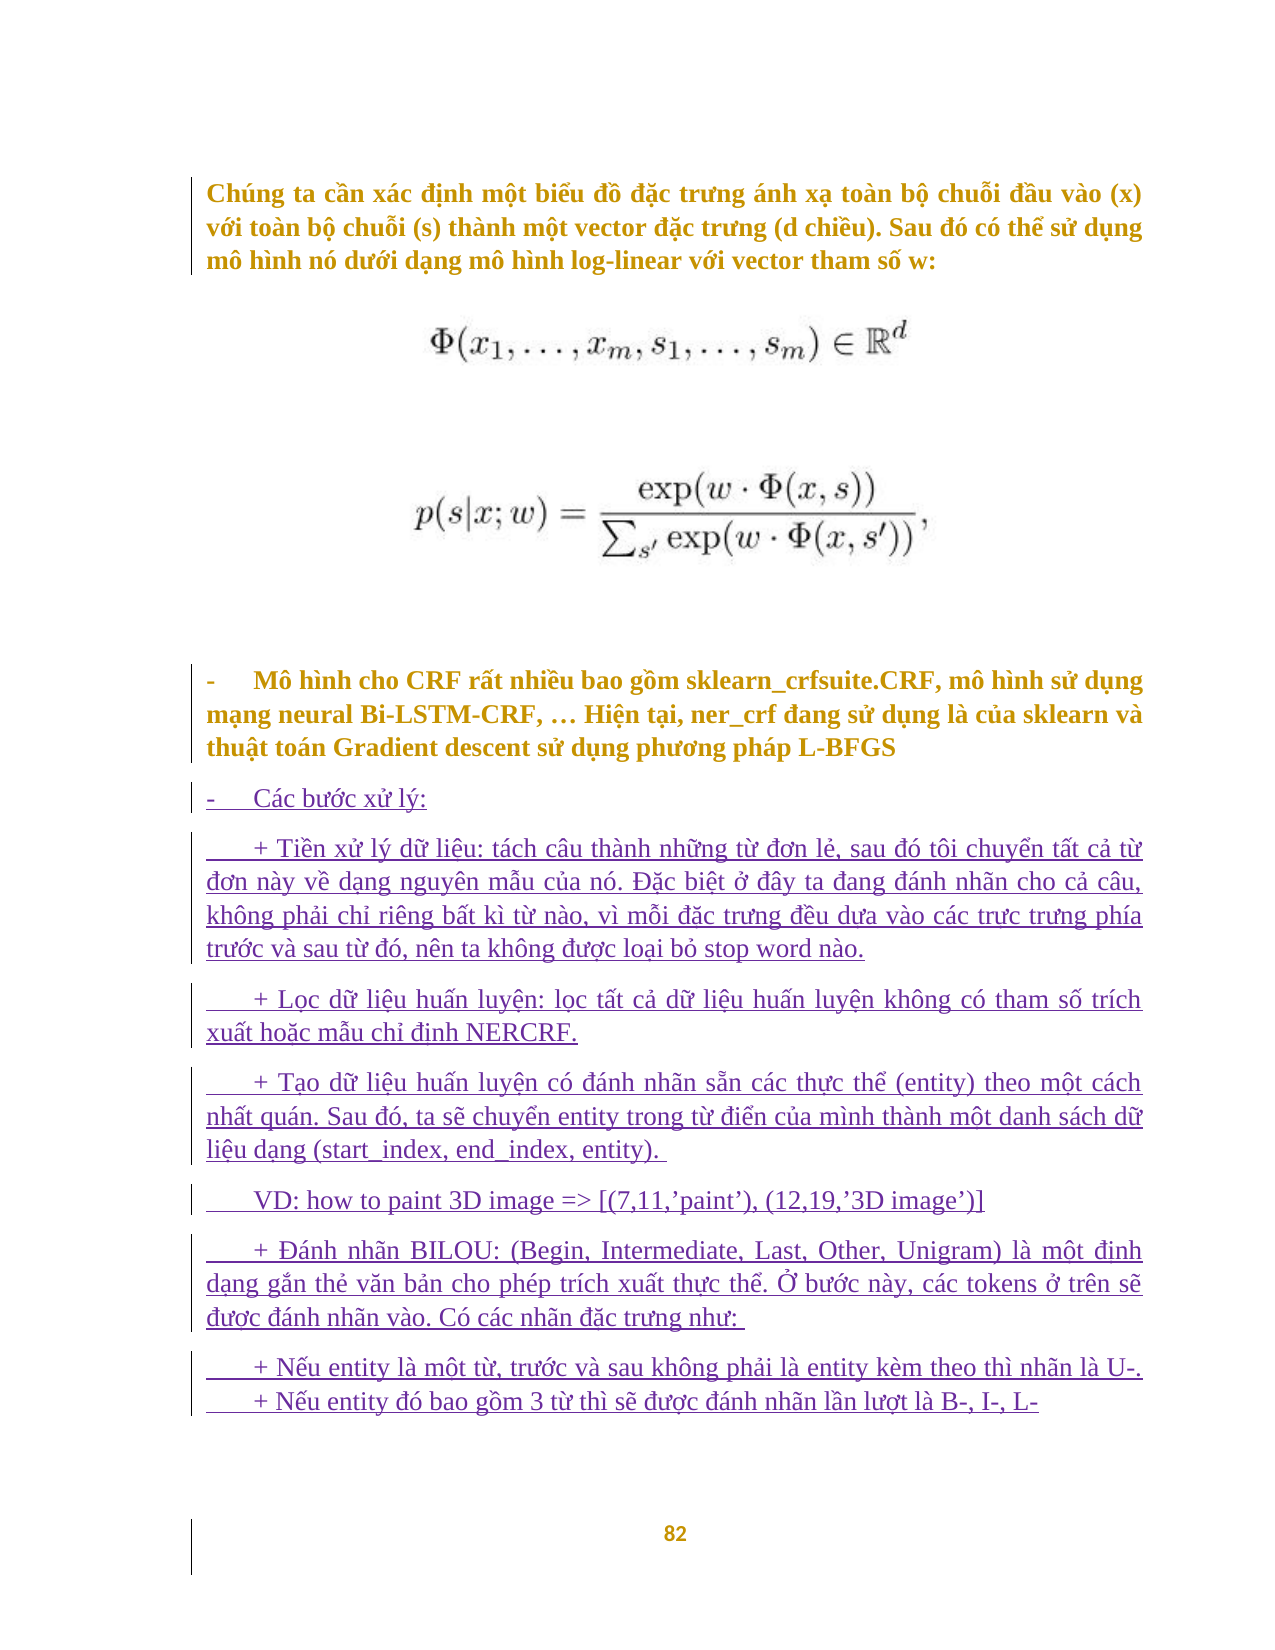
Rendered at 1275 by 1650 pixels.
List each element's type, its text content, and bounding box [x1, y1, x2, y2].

text - Mô hình cho CRF rất nhiều bao gồm sklearn_crfsuite.CRF, mô hình sử dụng mạng neural Bi-LSTM-CRF, … Hiện tại, ner_crf đang sử dụng là của sklearn và thuật toán Gradient descent sử dụng phương pháp L-BFGS [206, 664, 1144, 763]
picture [373, 303, 988, 599]
text Chúng ta cần xác định một biểu đồ đặc trưng ánh xạ toàn bộ chuỗi đầu vào (x) với toàn bộ chuỗi (s) thành một vector đặc trưng (d chiều). Sau đó có thể sử dụng mô hình nó dưới dạng mô hình log-linear với vector tham số w: [206, 177, 1144, 275]
